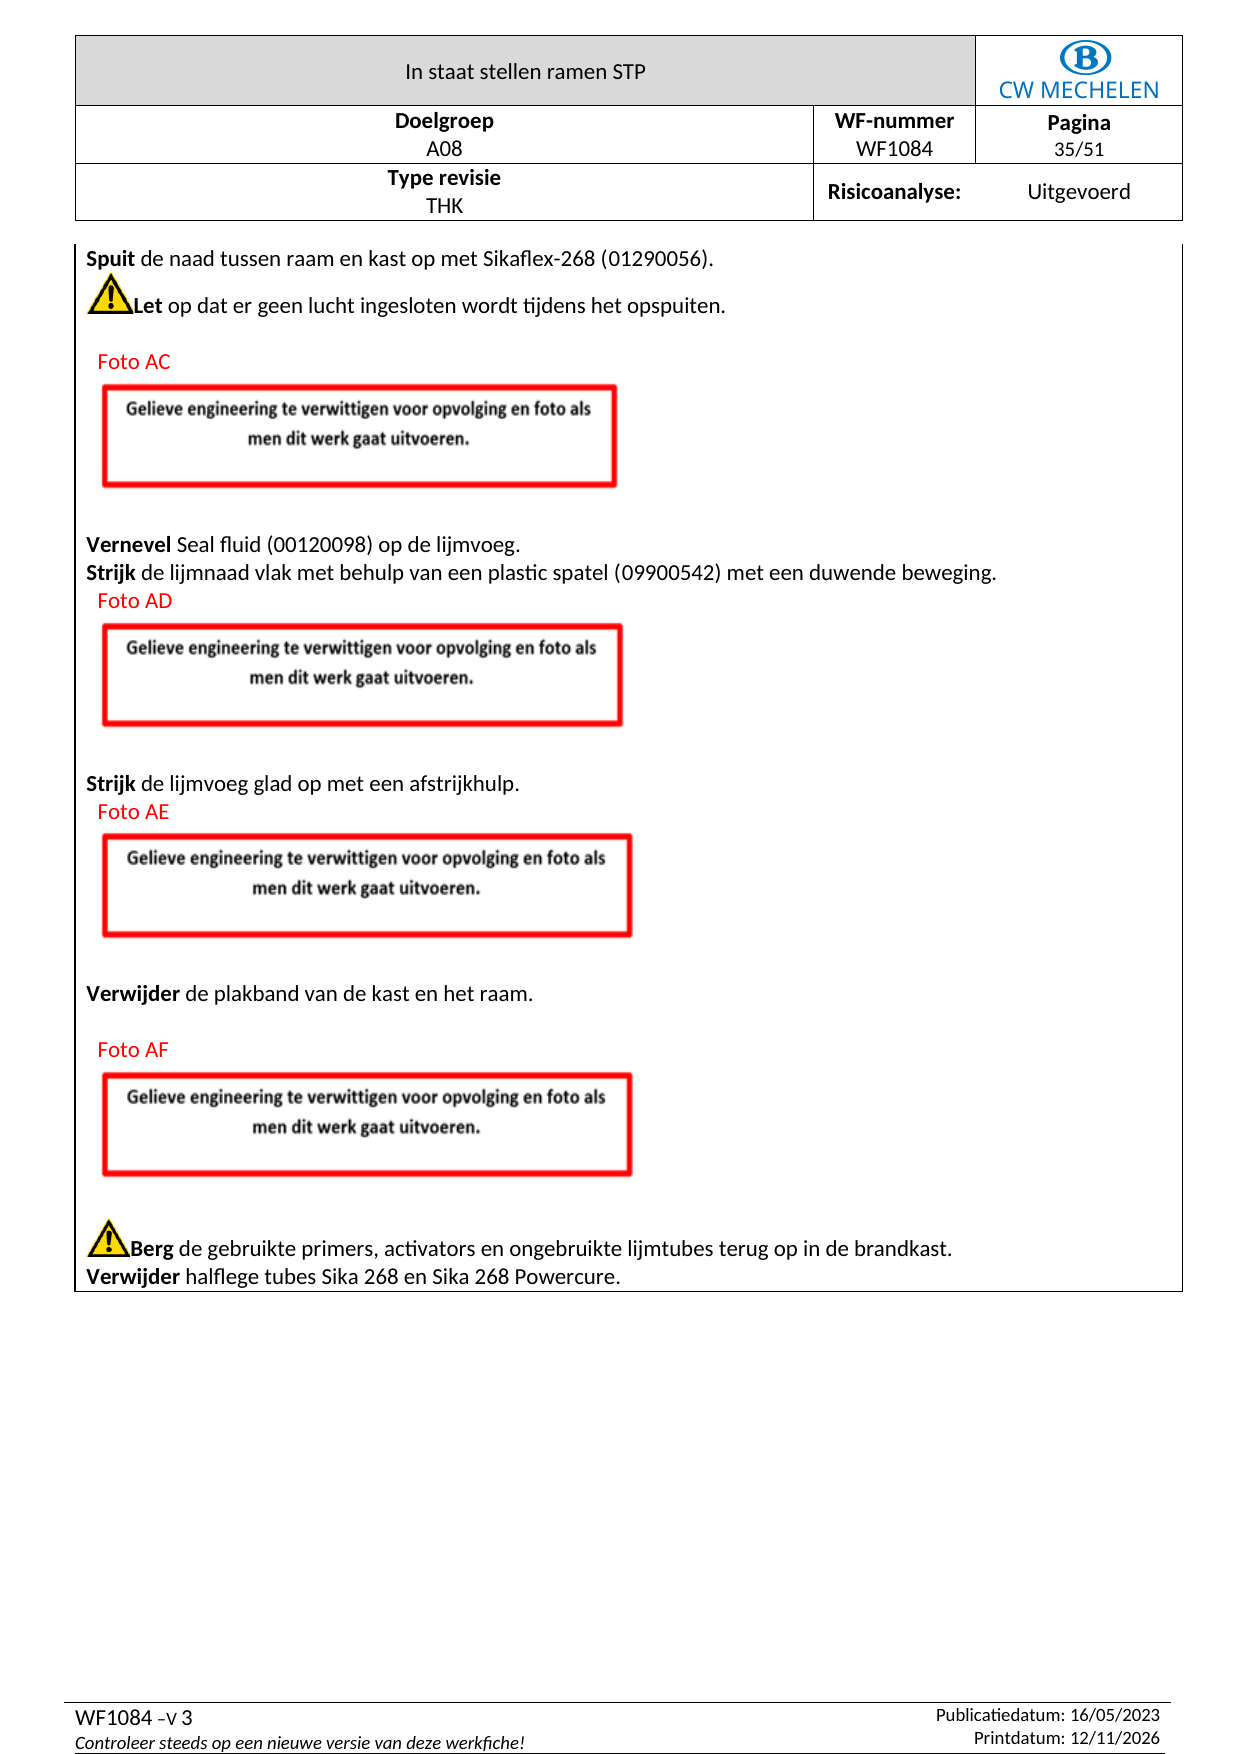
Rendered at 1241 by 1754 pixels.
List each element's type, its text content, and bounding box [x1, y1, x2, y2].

table_cell Verwijder de plakband van de kast en het raam. [76, 980, 1182, 1218]
table_cell Strijk de lijmnaad vlak met behulp van een plastic spatel (09900542) met een duwende beweging. [76, 558, 1182, 586]
table_cell Vernevel Seal fluid (00120098) op de lijmvoeg. [76, 530, 1182, 558]
table_cell Strijk de lijmvoeg glad op met een afstrijkhulp. [76, 769, 1182, 979]
picture [97, 825, 655, 952]
picture [97, 375, 639, 502]
table_cell [76, 586, 1182, 769]
picture [1060, 40, 1112, 75]
picture [97, 1063, 655, 1191]
table_cell Berg de gebruikte primers, activators en ongebruikte lijmtubes terug op in de brandkast. Verwijder halflege tubes Sika 268 en Sika 268 Powercure. [76, 1218, 1182, 1291]
table_cell Spuit de naad tussen raam en kast op met Sikaflex-268 (01290056). Let op dat er geen lucht ingesloten wordt tijdens het opspuiten. [76, 244, 1182, 530]
picture [97, 614, 645, 741]
